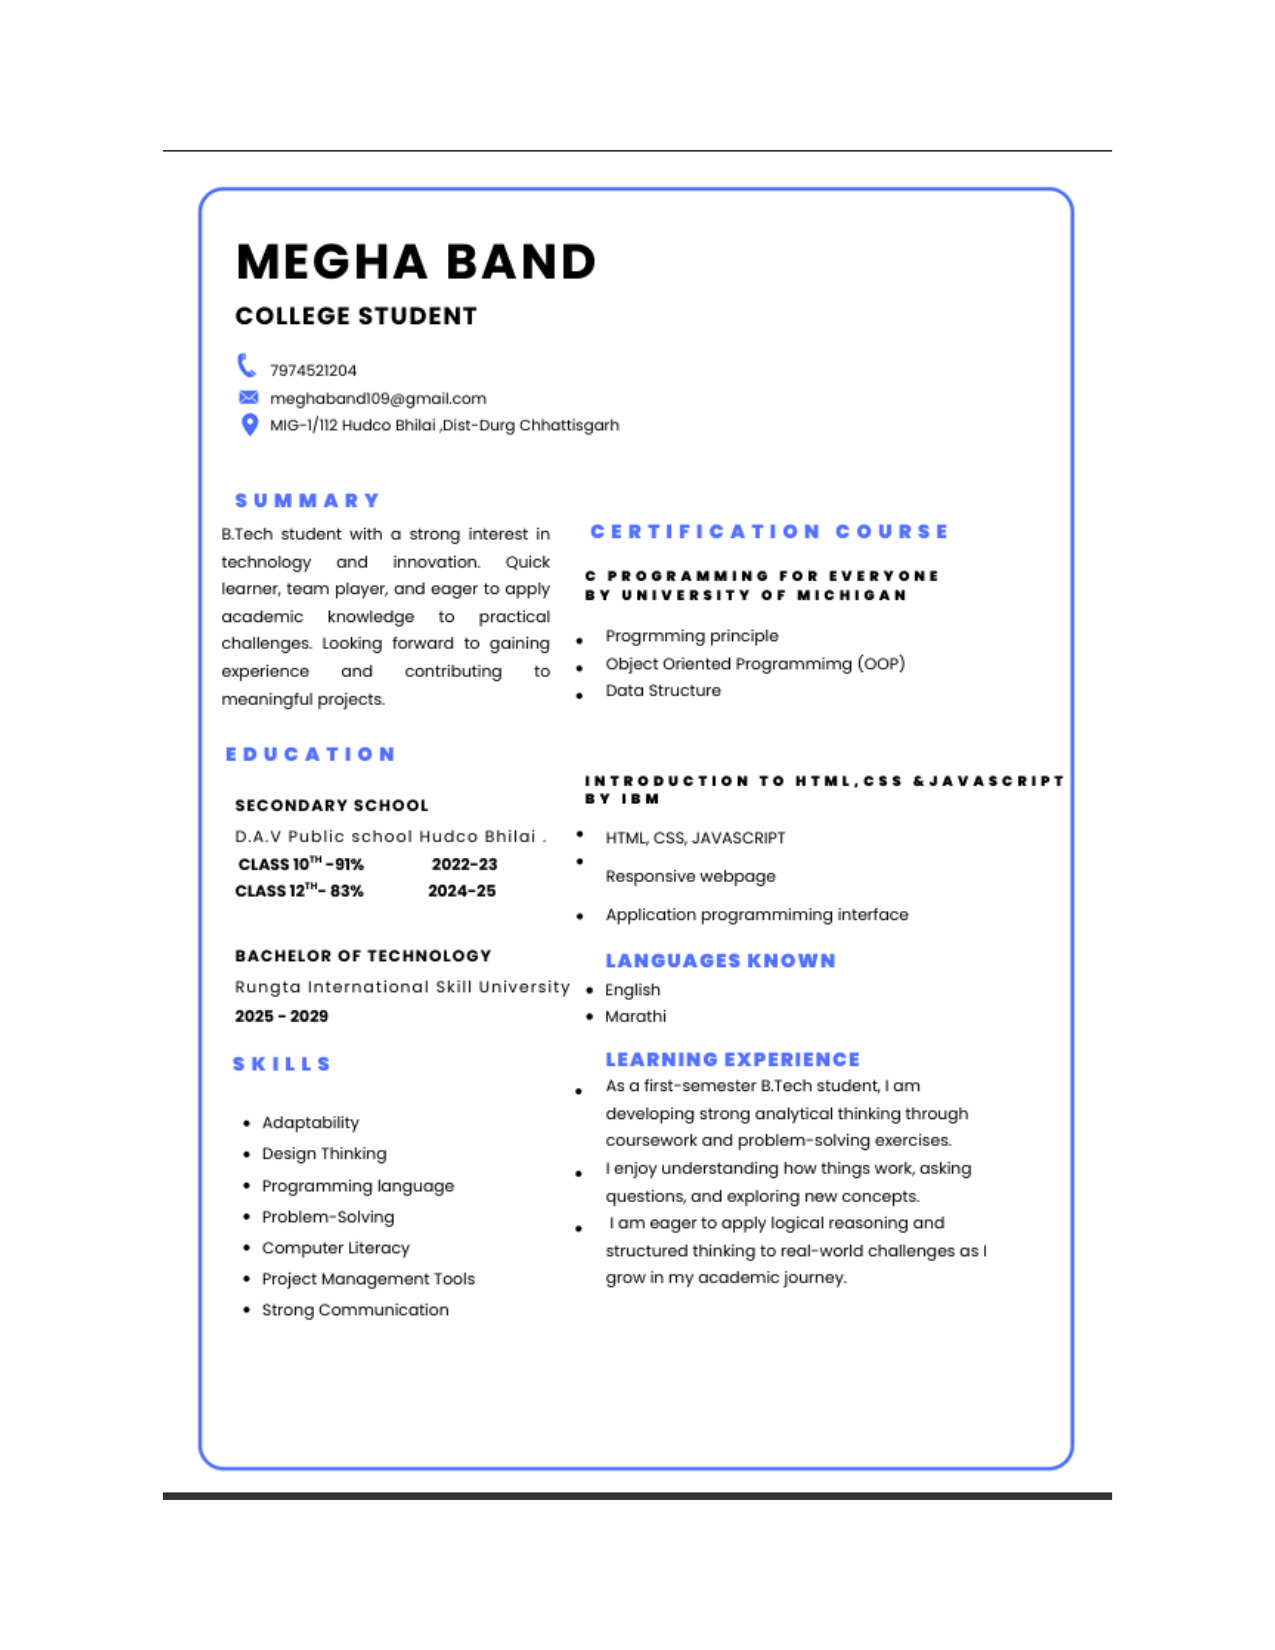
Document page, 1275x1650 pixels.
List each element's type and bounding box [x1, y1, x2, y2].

picture [162, 150, 1113, 1500]
